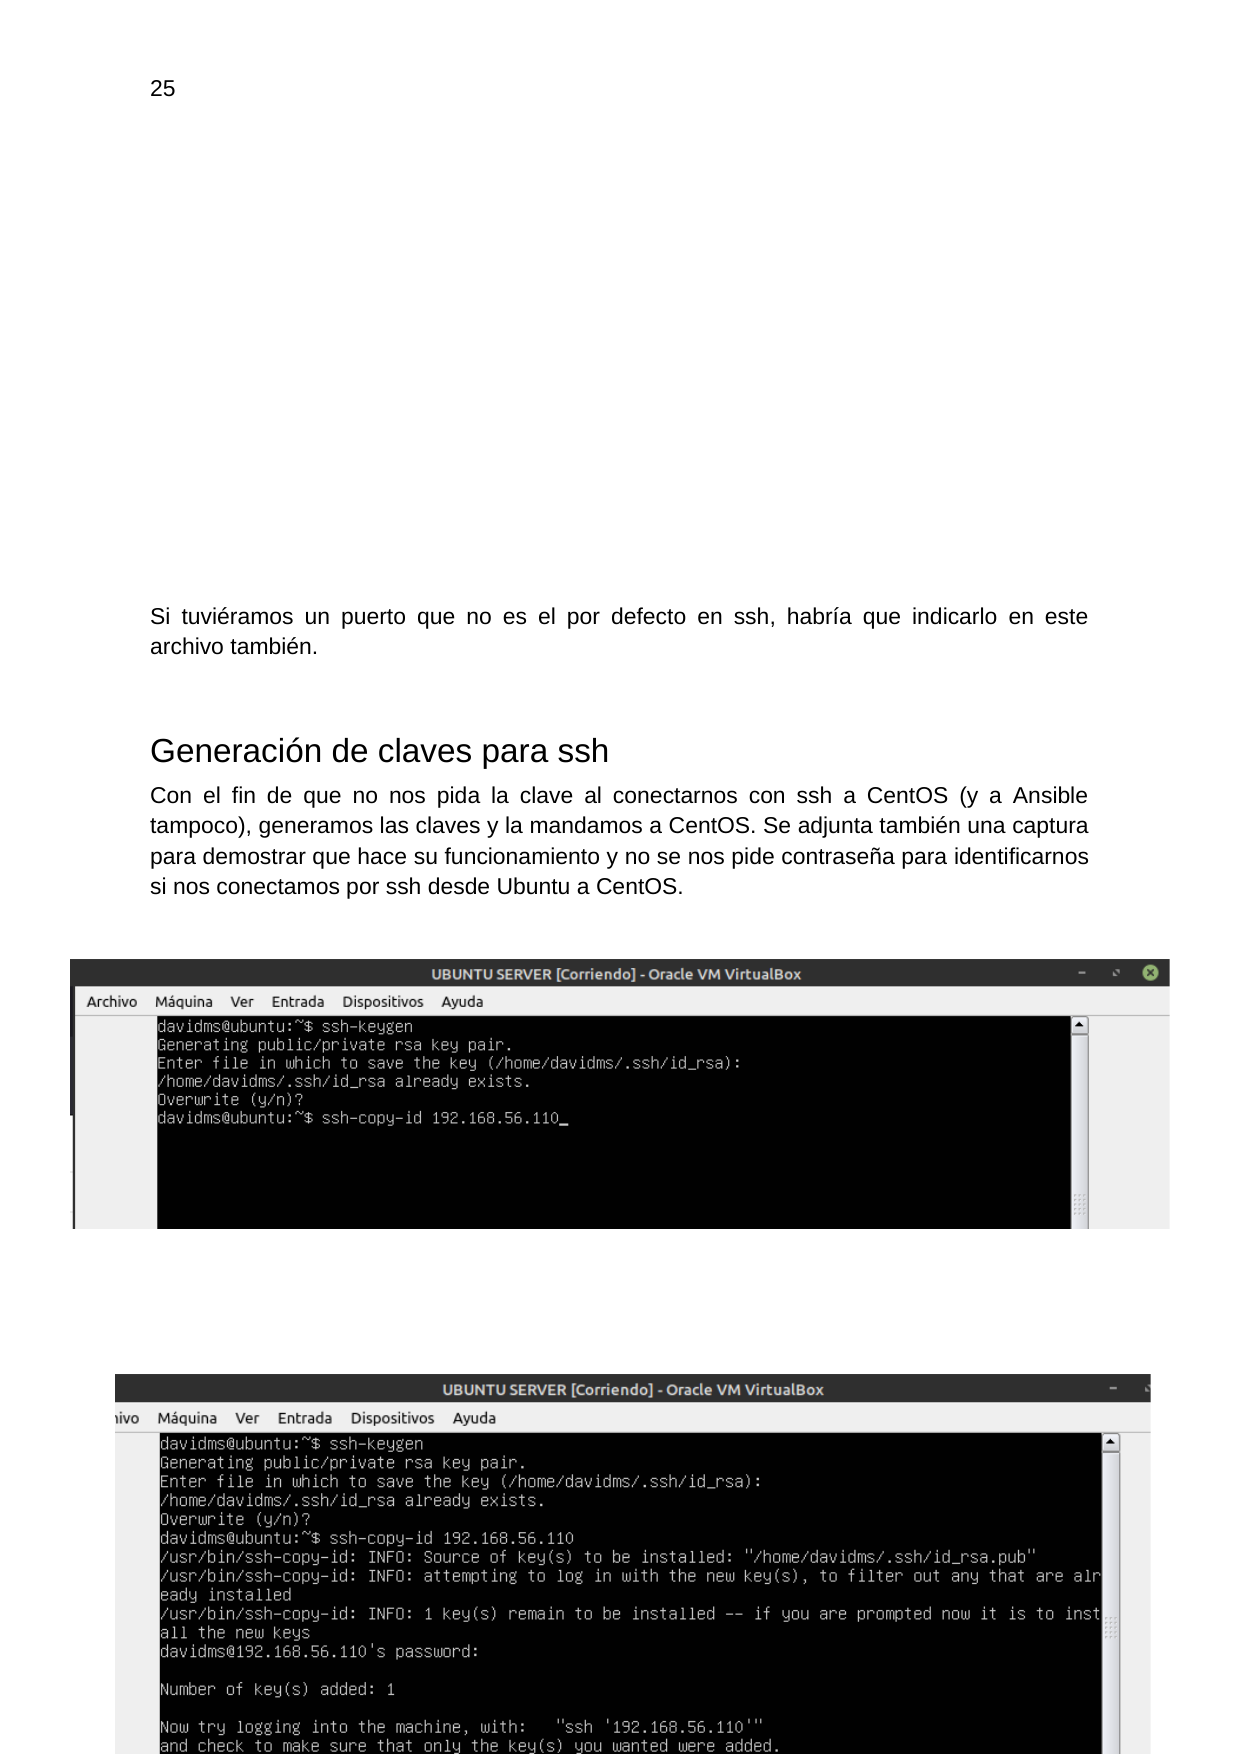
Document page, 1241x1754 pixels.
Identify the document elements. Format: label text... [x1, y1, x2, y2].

picture [115, 1374, 1151, 1754]
picture [70, 959, 1170, 1229]
text Con el fin de que no nos pida la clave al conectarnos con ssh a CentOS (y a Ansible tampoco), generamos las claves y la mandamos a CentOS. Se adjunta también una captura para demostrar que hace su funcionamiento y no se nos pide contraseña para identificarnos si nos conectamos por ssh desde Ubuntu a CentOS. [150, 782, 1090, 899]
text Si tuviéramos un puerto que no es el por defecto en ssh, habría que indicarlo en este archivo también. [150, 603, 1090, 660]
subtitle Generación de claves para ssh [150, 731, 1090, 770]
